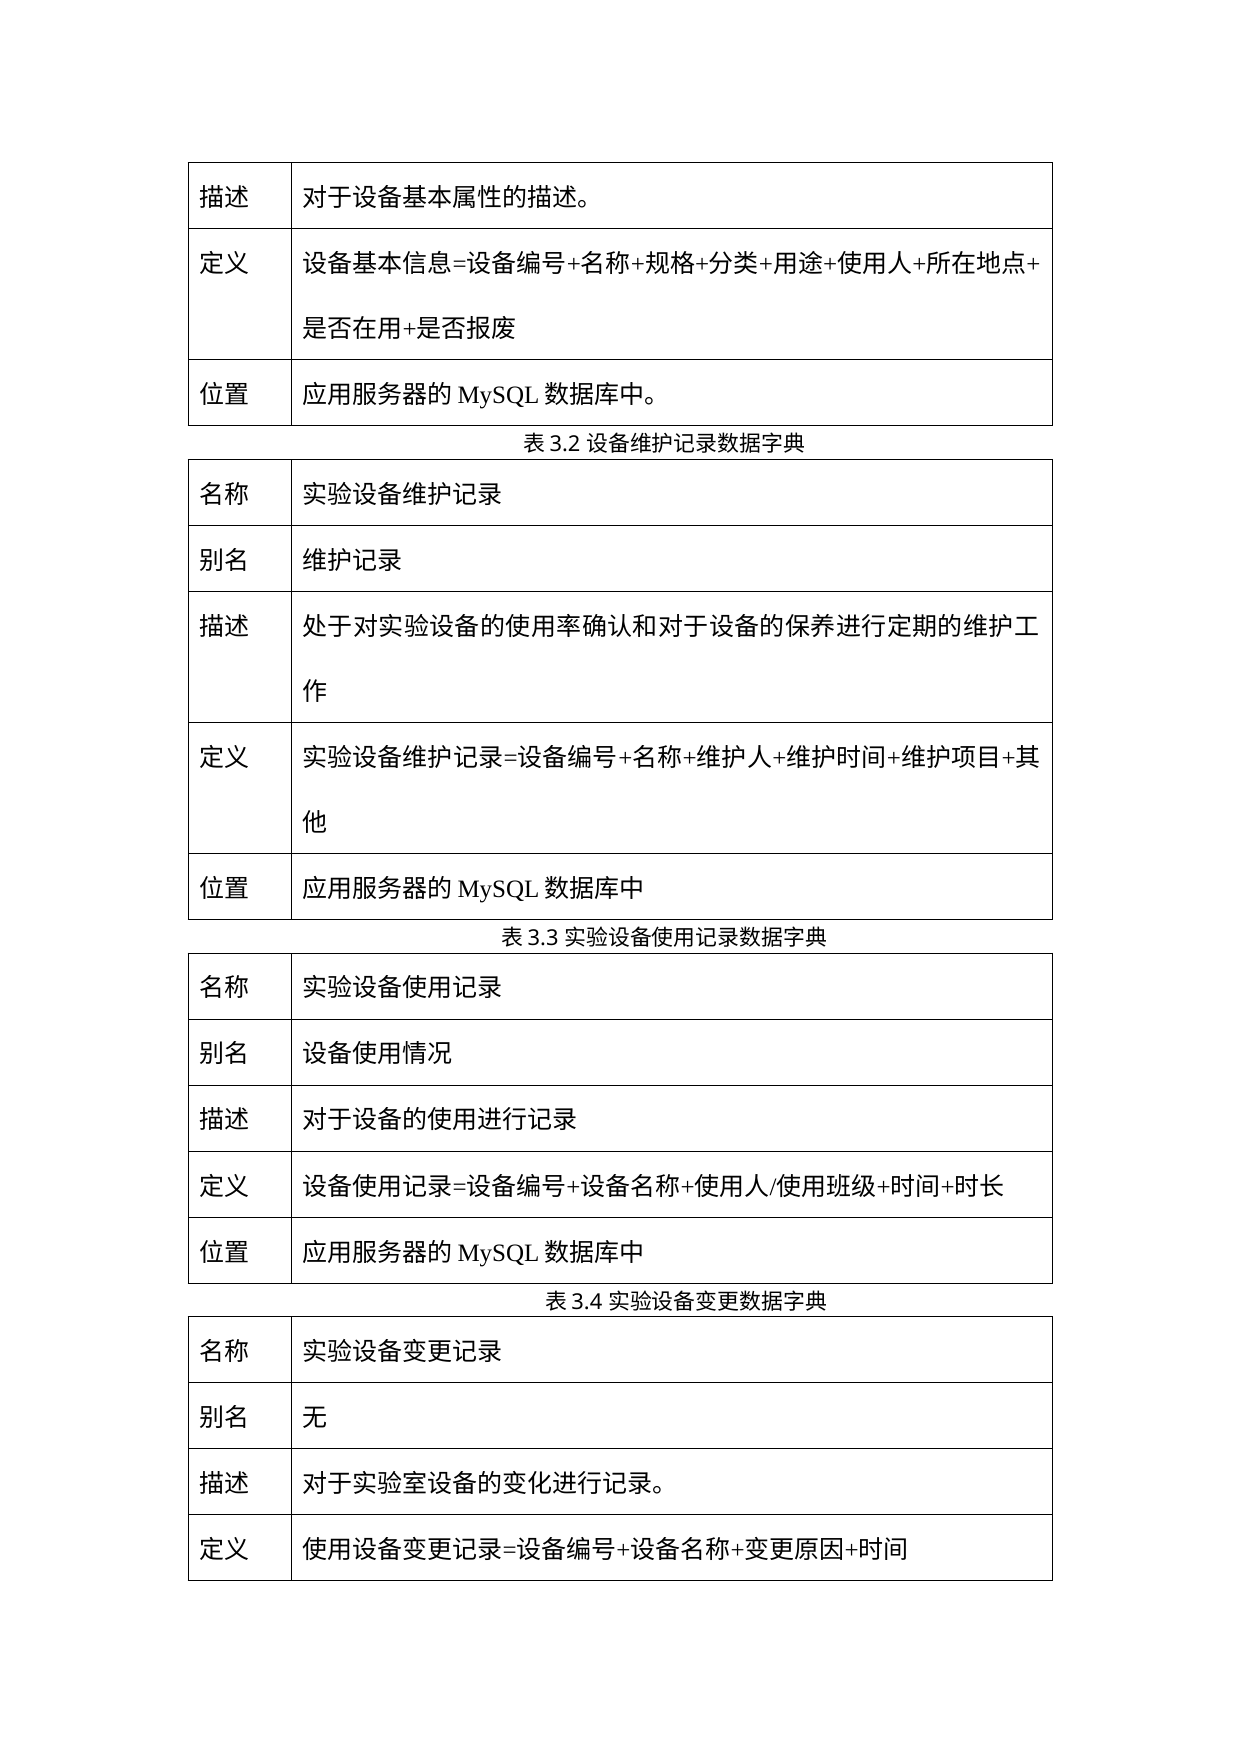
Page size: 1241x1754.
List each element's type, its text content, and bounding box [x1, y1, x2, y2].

table_cell 对于设备的使用进行记录 [292, 1086, 1052, 1151]
table_cell 定义 [189, 1515, 291, 1580]
table_cell 应用服务器的MySQL数据库中。 [292, 360, 1052, 425]
table_header 实验设备使用记录 [292, 954, 1052, 1018]
table_cell 对于设备基本属性的描述。 [292, 163, 1052, 228]
table_header 实验设备维护记录 [292, 460, 1052, 525]
table_cell 无 [292, 1383, 1052, 1448]
table_cell 位置 [189, 1218, 291, 1283]
table_cell 定义 [189, 1152, 291, 1217]
table_cell 位置 [189, 360, 291, 425]
table_cell 描述 [189, 1086, 291, 1151]
table_cell 定义 [189, 229, 291, 359]
text 表3.2 设备维护记录数据字典 [187, 426, 1053, 459]
table_header 实验设备变更记录 [292, 1317, 1052, 1382]
table_cell 描述 [189, 163, 291, 228]
table_cell 定义 [189, 723, 291, 853]
table_header 名称 [189, 954, 291, 1018]
text 表3.4 实验设备变更数据字典 [187, 1284, 1053, 1316]
table_cell 别名 [189, 1383, 291, 1448]
table_cell 对于实验室设备的变化进行记录。 [292, 1449, 1052, 1514]
table_cell 设备使用情况 [292, 1020, 1052, 1084]
table_cell 描述 [189, 592, 291, 722]
text 表3.3 实验设备使用记录数据字典 [187, 920, 1053, 952]
table_header 名称 [189, 460, 291, 525]
table_cell 应用服务器的MySQL数据库中 [292, 1218, 1052, 1283]
table_cell 位置 [189, 854, 291, 919]
table_cell 描述 [189, 1449, 291, 1514]
table_cell 设备使用记录=设备编号+设备名称+使用人/使用班级+时间+时长 [292, 1152, 1052, 1217]
table_cell 应用服务器的MySQL数据库中 [292, 854, 1052, 919]
table_cell 处于对实验设备的使用率确认和对于设备的保养进行定期的维护工作 [292, 592, 1052, 722]
table_cell 别名 [189, 526, 291, 591]
table_cell 设备基本信息=设备编号+名称+规格+分类+用途+使用人+所在地点+是否在用+是否报废 [292, 229, 1052, 359]
table_cell 使用设备变更记录=设备编号+设备名称+变更原因+时间 [292, 1515, 1052, 1580]
table_cell 维护记录 [292, 526, 1052, 591]
table_cell 实验设备维护记录=设备编号+名称+维护人+维护时间+维护项目+其他 [292, 723, 1052, 853]
table_header 名称 [189, 1317, 291, 1382]
table_cell 别名 [189, 1020, 291, 1084]
